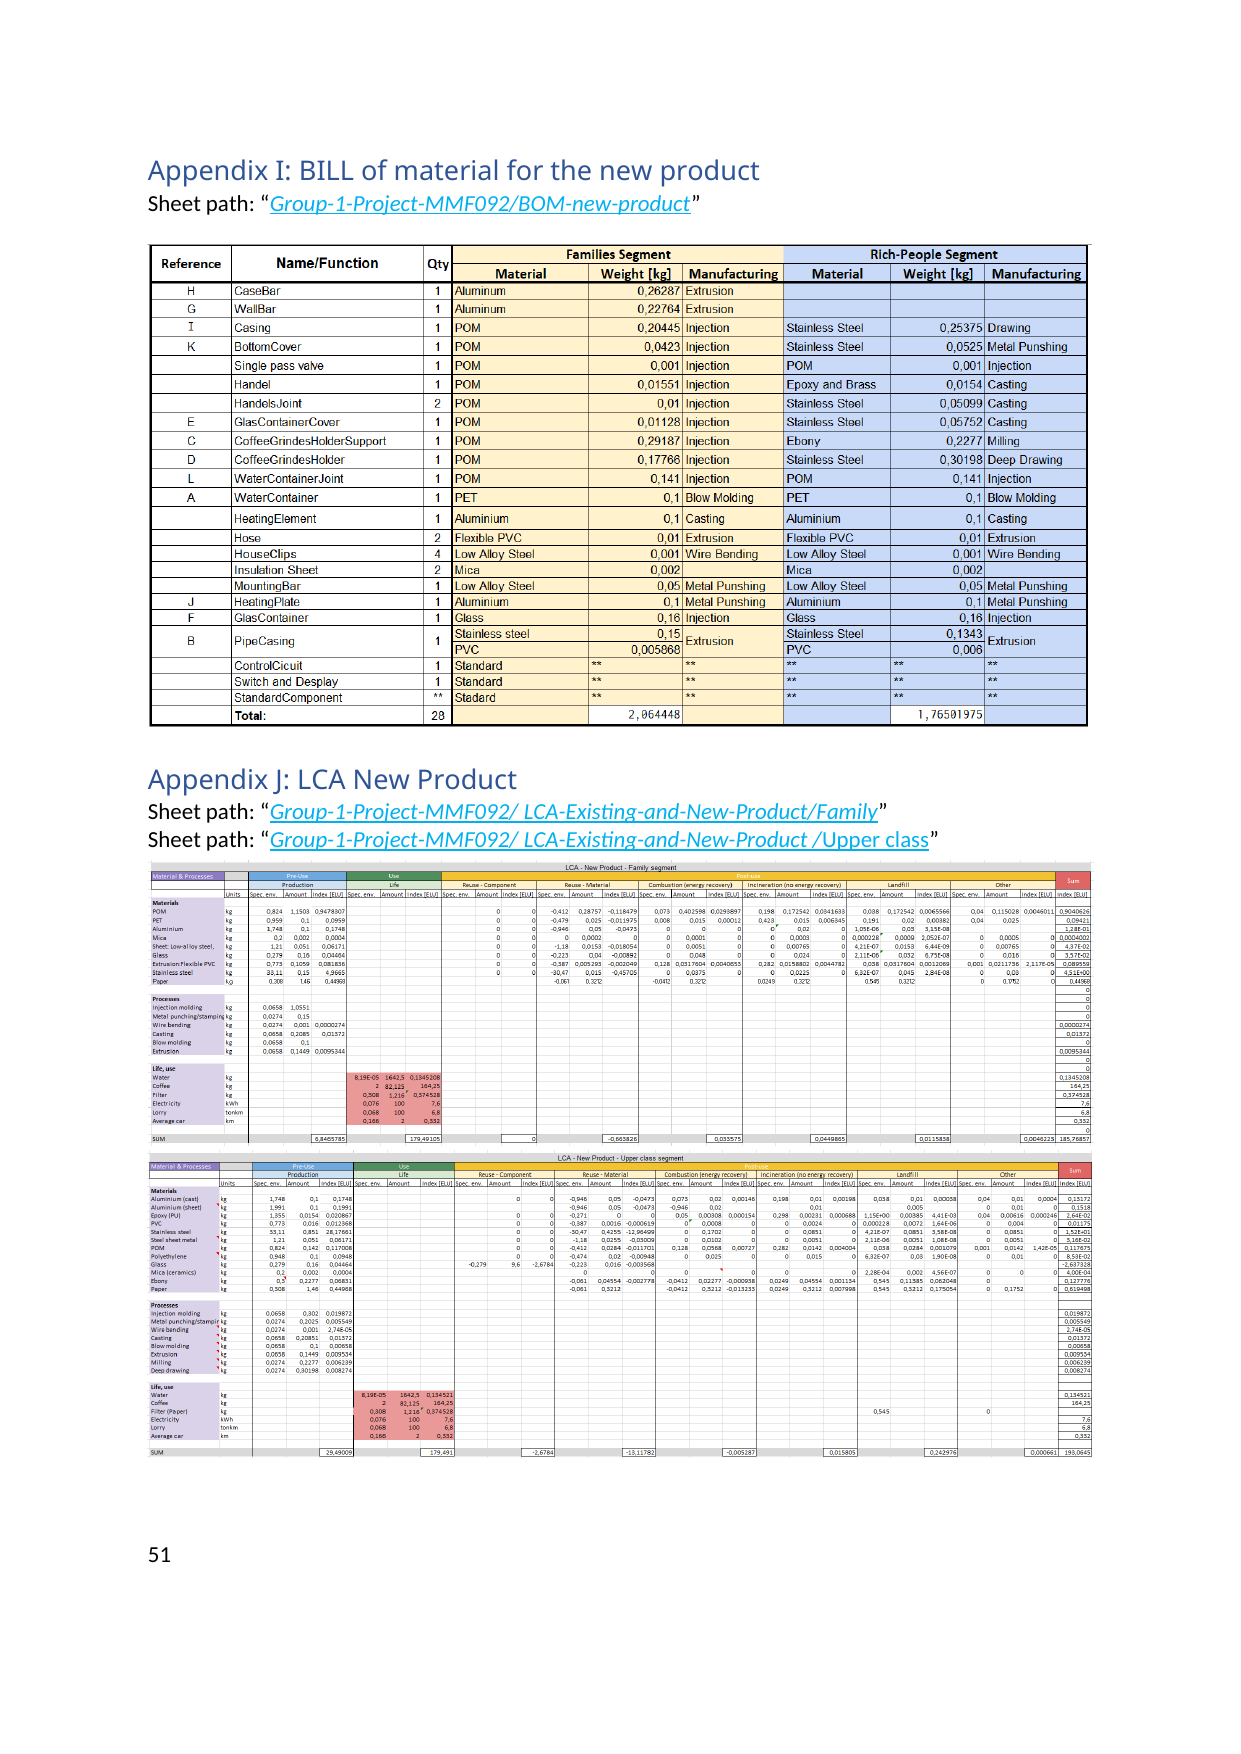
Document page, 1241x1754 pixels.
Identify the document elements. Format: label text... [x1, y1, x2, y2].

text Sheet path: “Group-1-Project-MMF092/ LCA-Existing-and-New-Product/Family” [148, 797, 1093, 825]
picture [147, 244, 1092, 729]
text Sheet path: “Group-1-Project-MMF092/BOM-new-product” [148, 189, 1093, 217]
text Sheet path: “Group-1-Project-MMF092/ LCA-Existing-and-New-Product /Upper class” [148, 825, 1093, 853]
subtitle Appendix I: BILL of material for the new product [148, 152, 1093, 189]
picture [147, 1150, 1092, 1458]
subtitle Appendix J: LCA New Product [148, 760, 1093, 797]
picture [148, 860, 1094, 1146]
